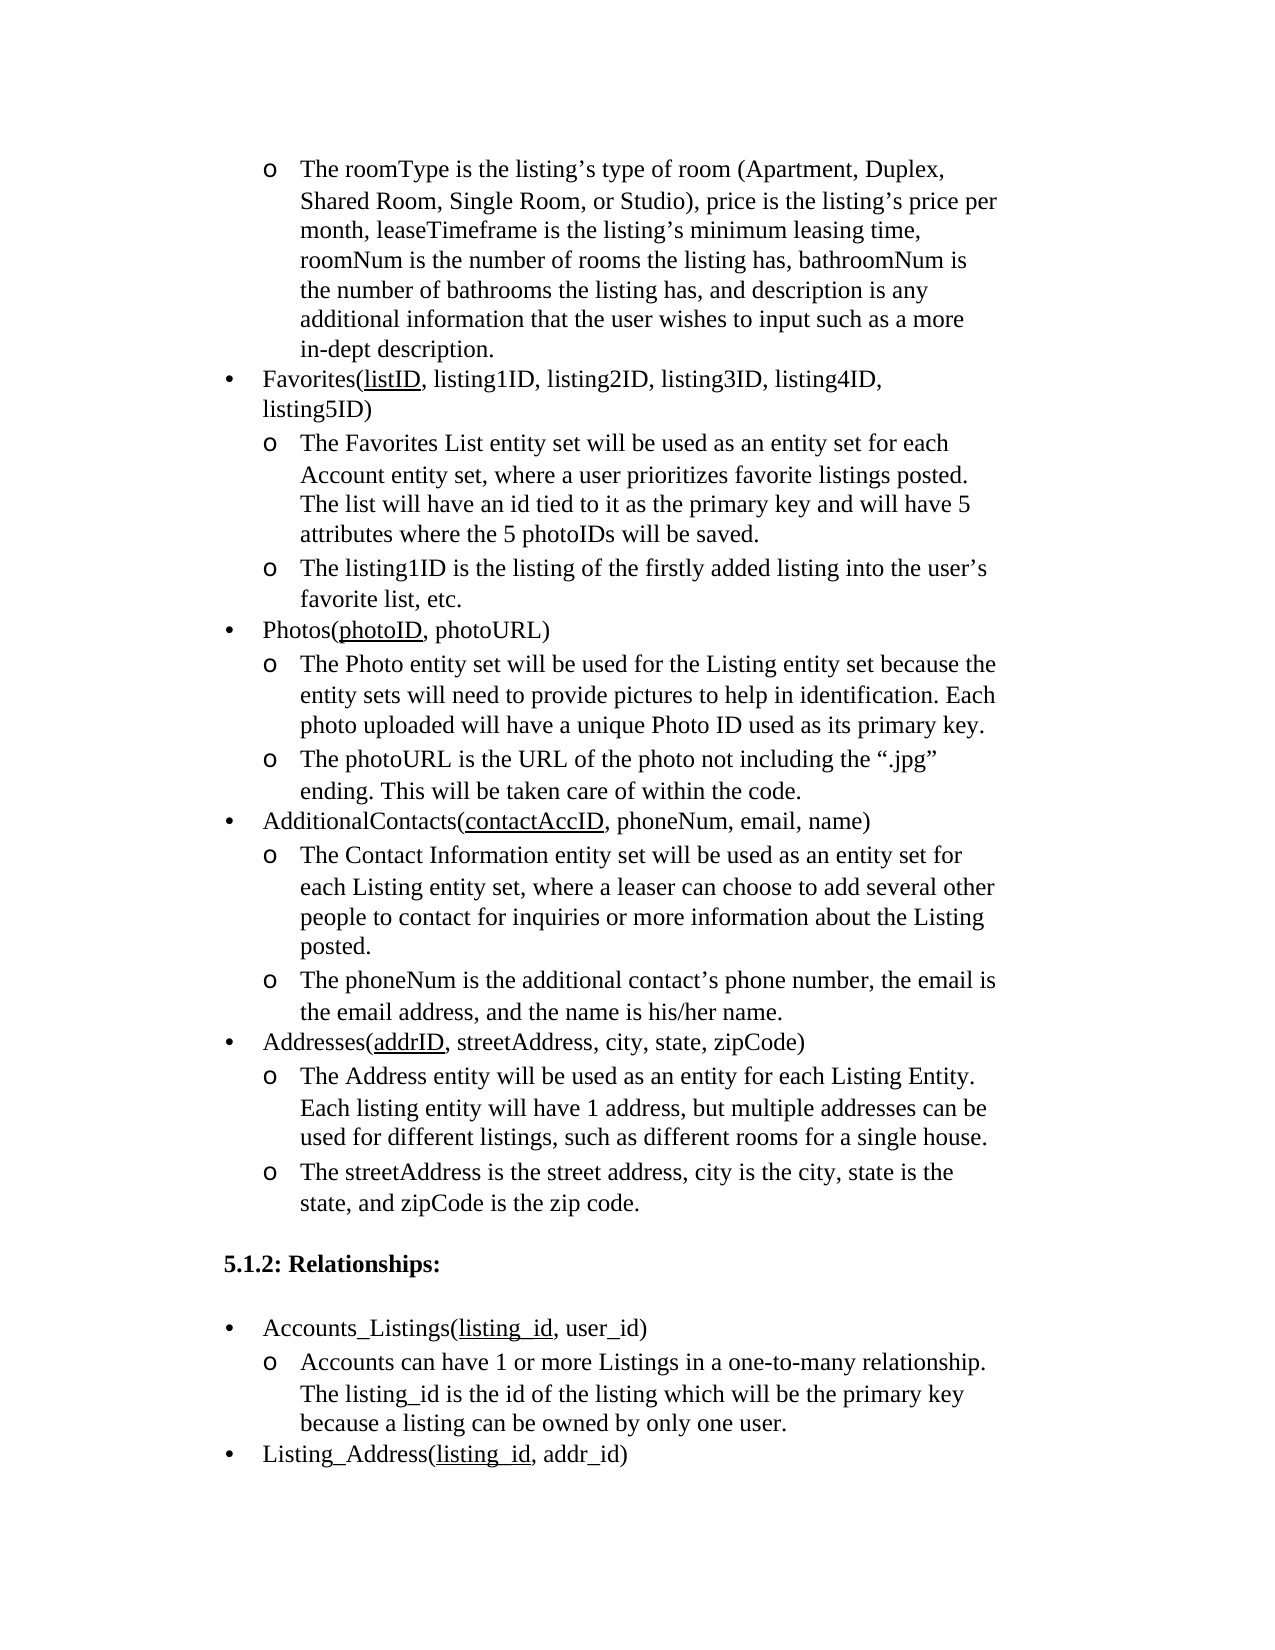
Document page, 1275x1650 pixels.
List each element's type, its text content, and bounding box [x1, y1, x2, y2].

list The listing1ID is the listing of the firstly added listing into the user’s favorite list, etc. [262, 549, 998, 613]
list Accounts_Listings(listing_id, user_id) [225, 1313, 998, 1342]
list The Favorites List entity set will be used as an entity set for each Account entity set, where a user prioritizes favorite listings posted. The list will have an id tied to it as the primary key and will have 5 attributes where the 5 photoIDs will be saved. [262, 425, 998, 548]
list Listing_Address(listing_id, addr_id) [225, 1439, 998, 1468]
list Addresses(addrID, streetAddress, city, state, zipCode) [225, 1027, 998, 1056]
list AdditionalContacts(contactAccID, phoneNum, email, name) [225, 806, 998, 835]
list The Address entity will be used as an entity for each Listing Entity. Each listing entity will have 1 address, but multiple addresses can be used for different listings, such as different rooms for a single house. [262, 1058, 998, 1151]
list The Contact Information entity set will be used as an entity set for each Listing entity set, where a leaser can choose to add several other people to contact for inquiries or more information about the Listing posted. [262, 837, 998, 960]
list The Photo entity set will be used for the Listing entity set because the entity sets will need to provide pictures to help in identification. Each photo uploaded will have a unique Photo ID used as its primary key. [262, 646, 998, 739]
list 5.1.2: Relationships: [223, 1249, 1125, 1278]
list Accounts can have 1 or more Listings in a one-to-many relationship. The listing_id is the id of the listing which will be the primary key because a listing can be owned by only one user. [262, 1344, 998, 1437]
list The photoURL is the URL of the photo not including the “.jpg” ending. This will be taken care of within the code. [262, 741, 998, 804]
list The streetAddress is the street address, city is the city, state is the state, and zipCode is the zip code. [262, 1153, 998, 1217]
list Favorites(listID, listing1ID, listing2ID, listing3ID, listing4ID, listing5ID) [225, 364, 998, 423]
list The roomType is the listing’s type of room (Apartment, Duplex, Shared Room, Single Room, or Studio), price is the listing’s price per month, leaseTimeframe is the listing’s minimum leasing time, roomNum is the number of rooms the listing has, bathroomNum is the number of bathrooms the listing has, and description is any additional information that the user wishes to input such as a more in-dept description. [262, 151, 998, 363]
list Photos(photoID, photoURL) [225, 615, 998, 644]
list The phoneNum is the additional contact’s phone number, the email is the email address, and the name is his/her name. [262, 962, 998, 1025]
